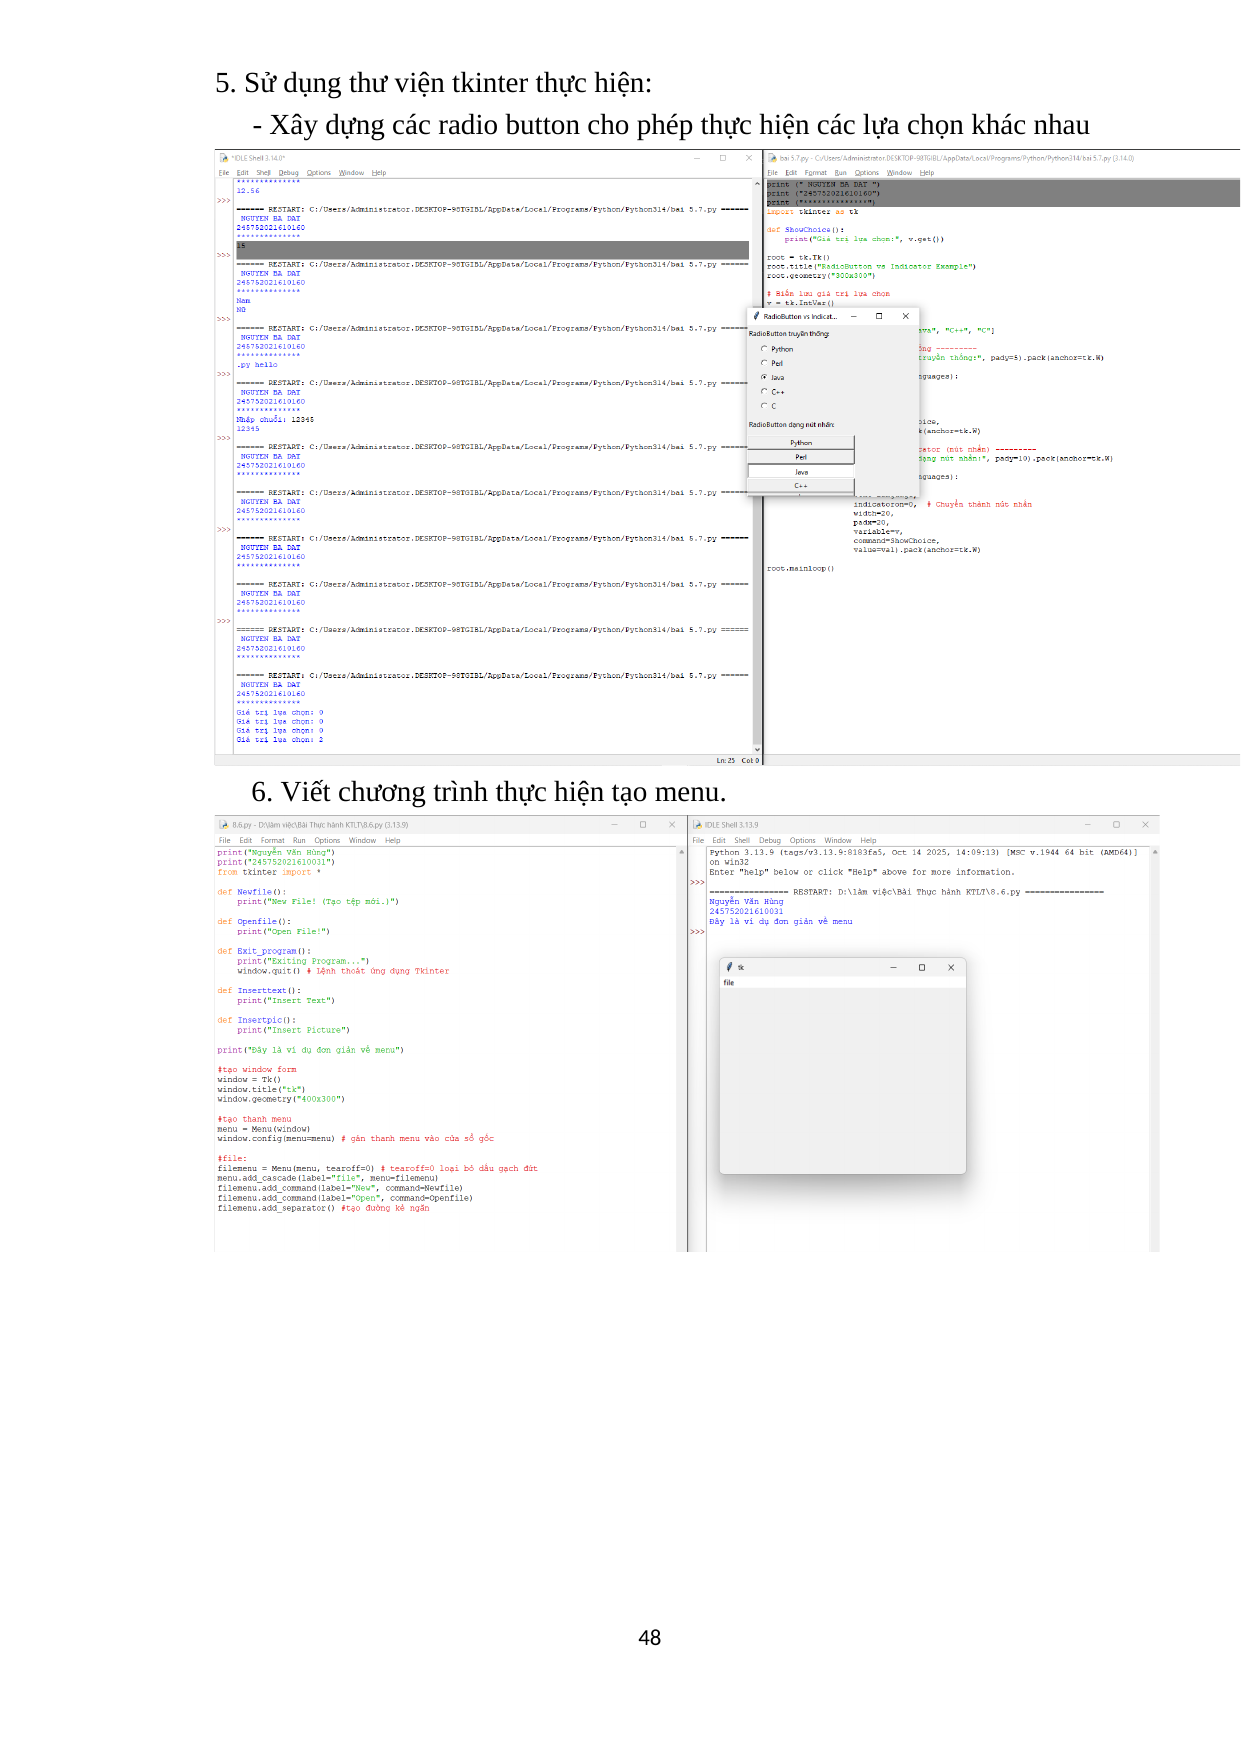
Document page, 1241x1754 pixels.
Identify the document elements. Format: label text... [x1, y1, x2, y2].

picture [214, 815, 1160, 1252]
picture [214, 149, 1241, 766]
text 6. Viết chương trình thực hiện tạo menu. [215, 774, 1122, 807]
text 5. Sử dụng thư viện tkinter thực hiện: [215, 66, 1122, 99]
text - Xây dựng các radio button cho phép thực hiện các lựa chọn khác nhau [215, 107, 1122, 141]
